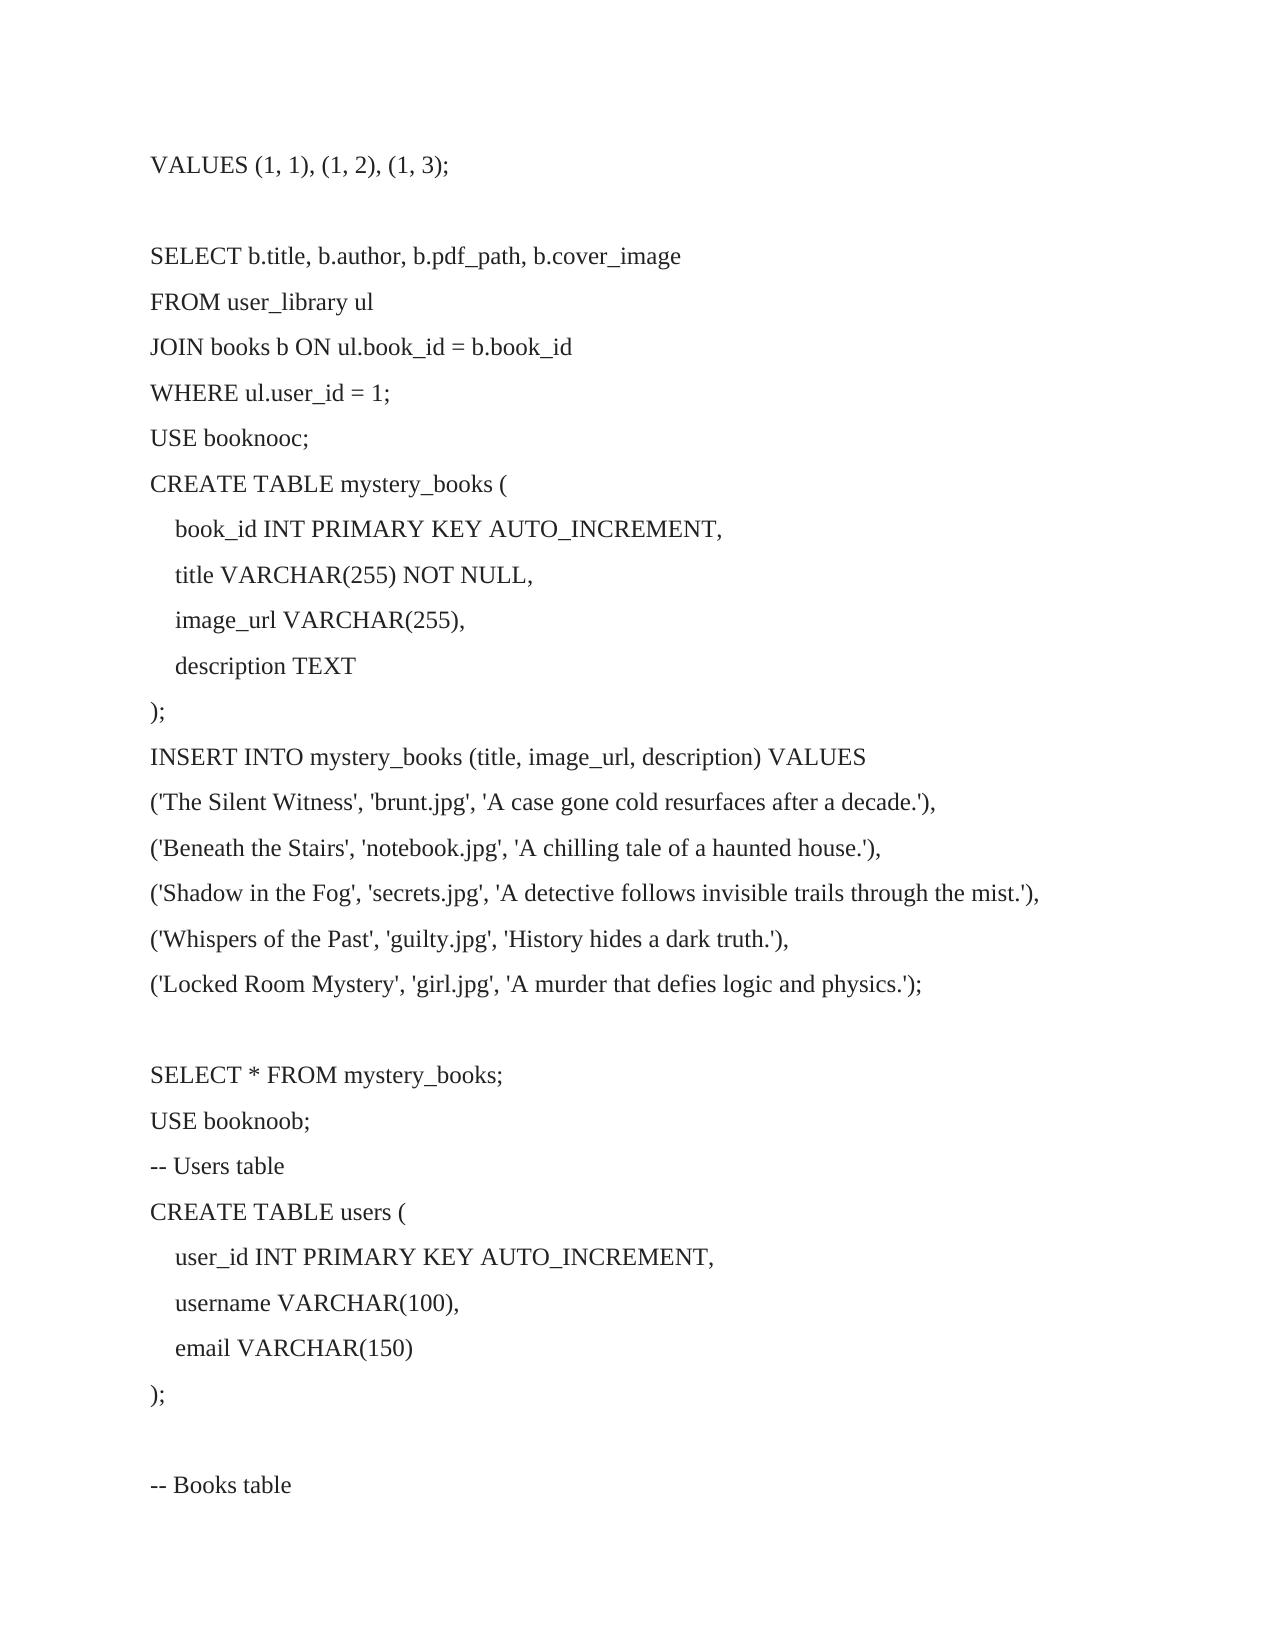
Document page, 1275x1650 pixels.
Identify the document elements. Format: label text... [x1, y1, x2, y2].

text USE booknoob; [150, 1106, 1226, 1135]
text CREATE TABLE users ( [150, 1197, 1226, 1226]
text SELECT * FROM mystery_books; [150, 1060, 1226, 1089]
text ('Locked Room Mystery', 'girl.jpg', 'A murder that defies logic and physics.'); [150, 969, 1226, 998]
text SELECT b.title, b.author, b.pdf_path, b.cover_image [150, 241, 1226, 270]
text username VARCHAR(100), [150, 1288, 1226, 1317]
text JOIN books b ON ul.book_id = b.book_id [150, 332, 1226, 361]
text ); [150, 696, 1226, 725]
text image_url VARCHAR(255), [150, 605, 1226, 634]
text FROM user_library ul [150, 287, 1226, 315]
text -- Books table [150, 1470, 1226, 1499]
text ('Shadow in the Fog', 'secrets.jpg', 'A detective follows invisible trails through the mist.'), [150, 878, 1226, 907]
text WHERE ul.user_id = 1; [150, 378, 1226, 406]
text description TEXT [150, 651, 1226, 679]
text USE booknooc; [150, 423, 1226, 452]
text -- Users table [150, 1151, 1226, 1180]
text ('The Silent Witness', 'brunt.jpg', 'A case gone cold resurfaces after a decade.'), [150, 787, 1226, 816]
text CREATE TABLE mystery_books ( [150, 469, 1226, 497]
text title VARCHAR(255) NOT NULL, [150, 560, 1226, 588]
text ); [150, 1379, 1226, 1408]
text email VARCHAR(150) [150, 1333, 1226, 1362]
text book_id INT PRIMARY KEY AUTO_INCREMENT, [150, 514, 1226, 543]
text user_id INT PRIMARY KEY AUTO_INCREMENT, [150, 1242, 1226, 1271]
text INSERT INTO mystery_books (title, image_url, description) VALUES [150, 742, 1226, 771]
text VALUES (1, 1), (1, 2), (1, 3); [150, 150, 1226, 179]
text ('Whispers of the Past', 'guilty.jpg', 'History hides a dark truth.'), [150, 924, 1226, 953]
text ('Beneath the Stairs', 'notebook.jpg', 'A chilling tale of a haunted house.'), [150, 833, 1226, 862]
